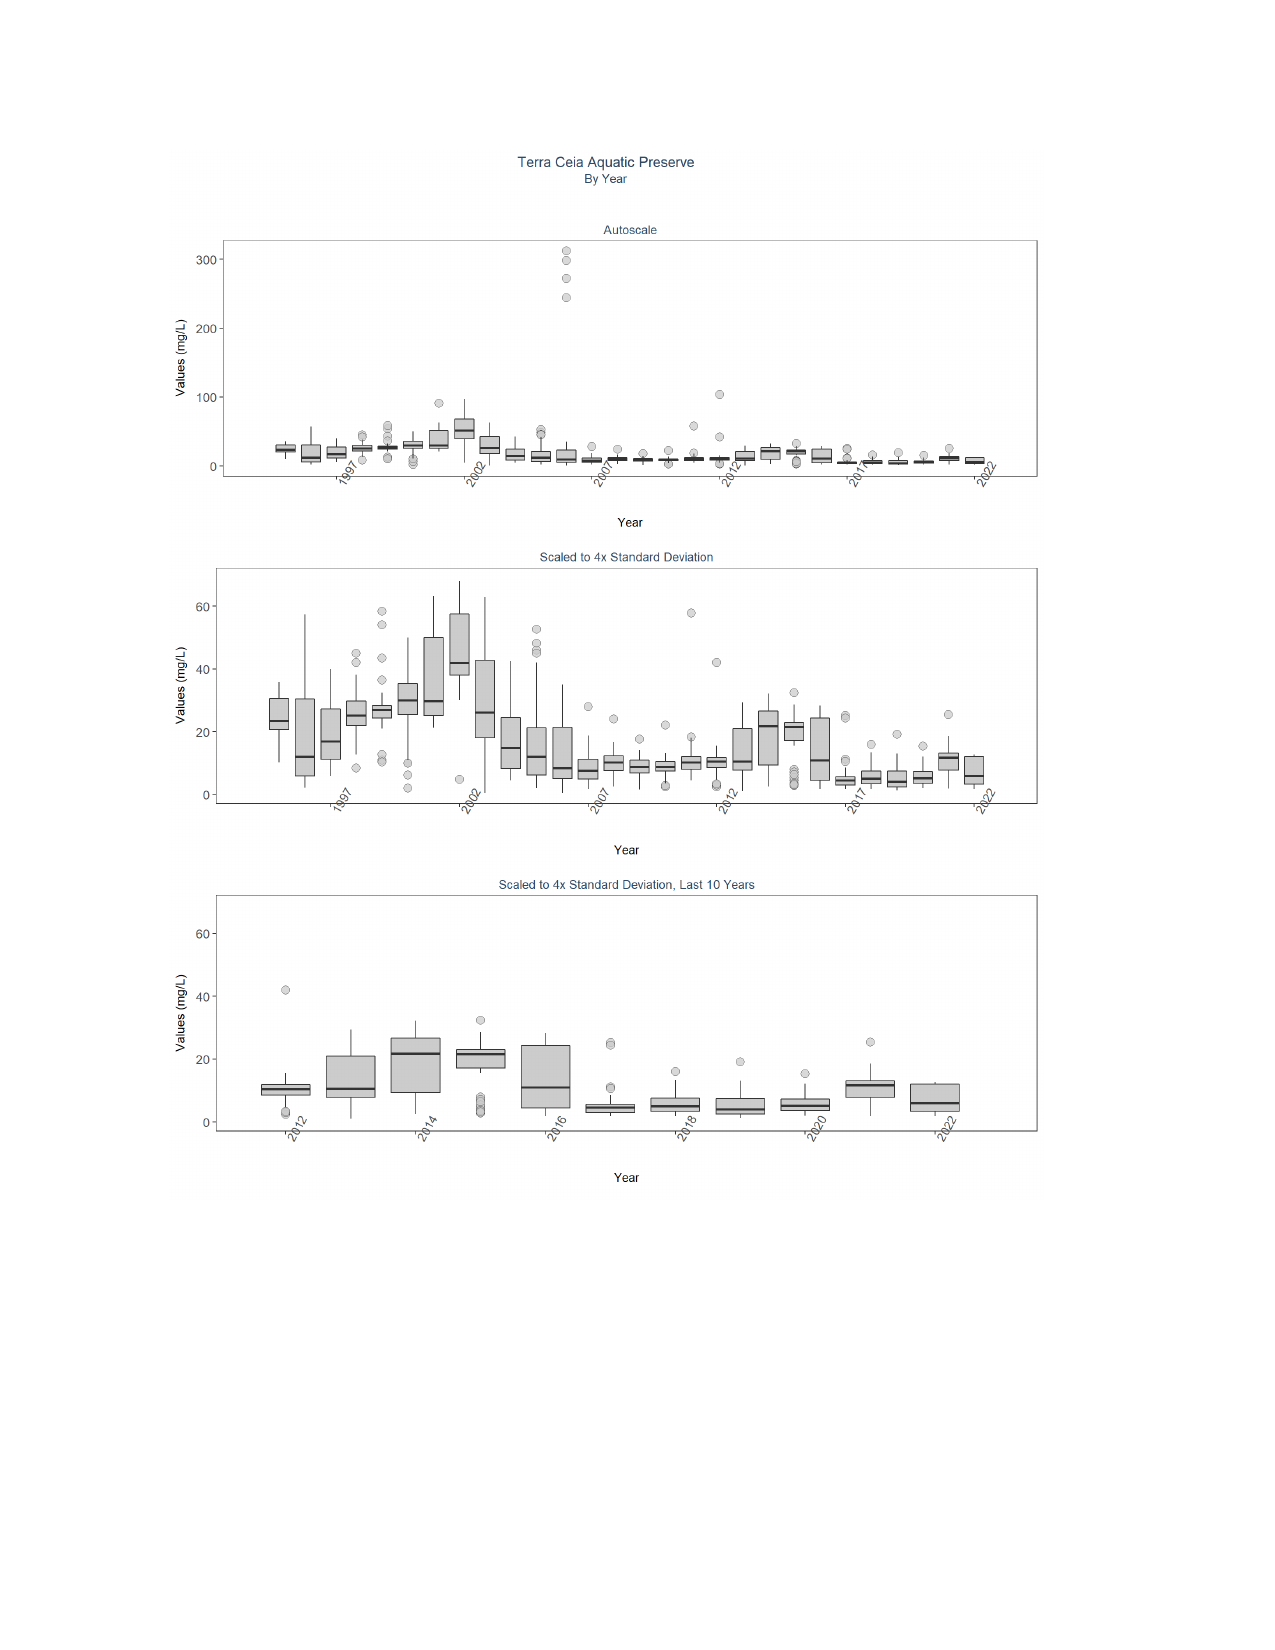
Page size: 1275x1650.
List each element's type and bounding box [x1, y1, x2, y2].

picture [168, 150, 1044, 1200]
